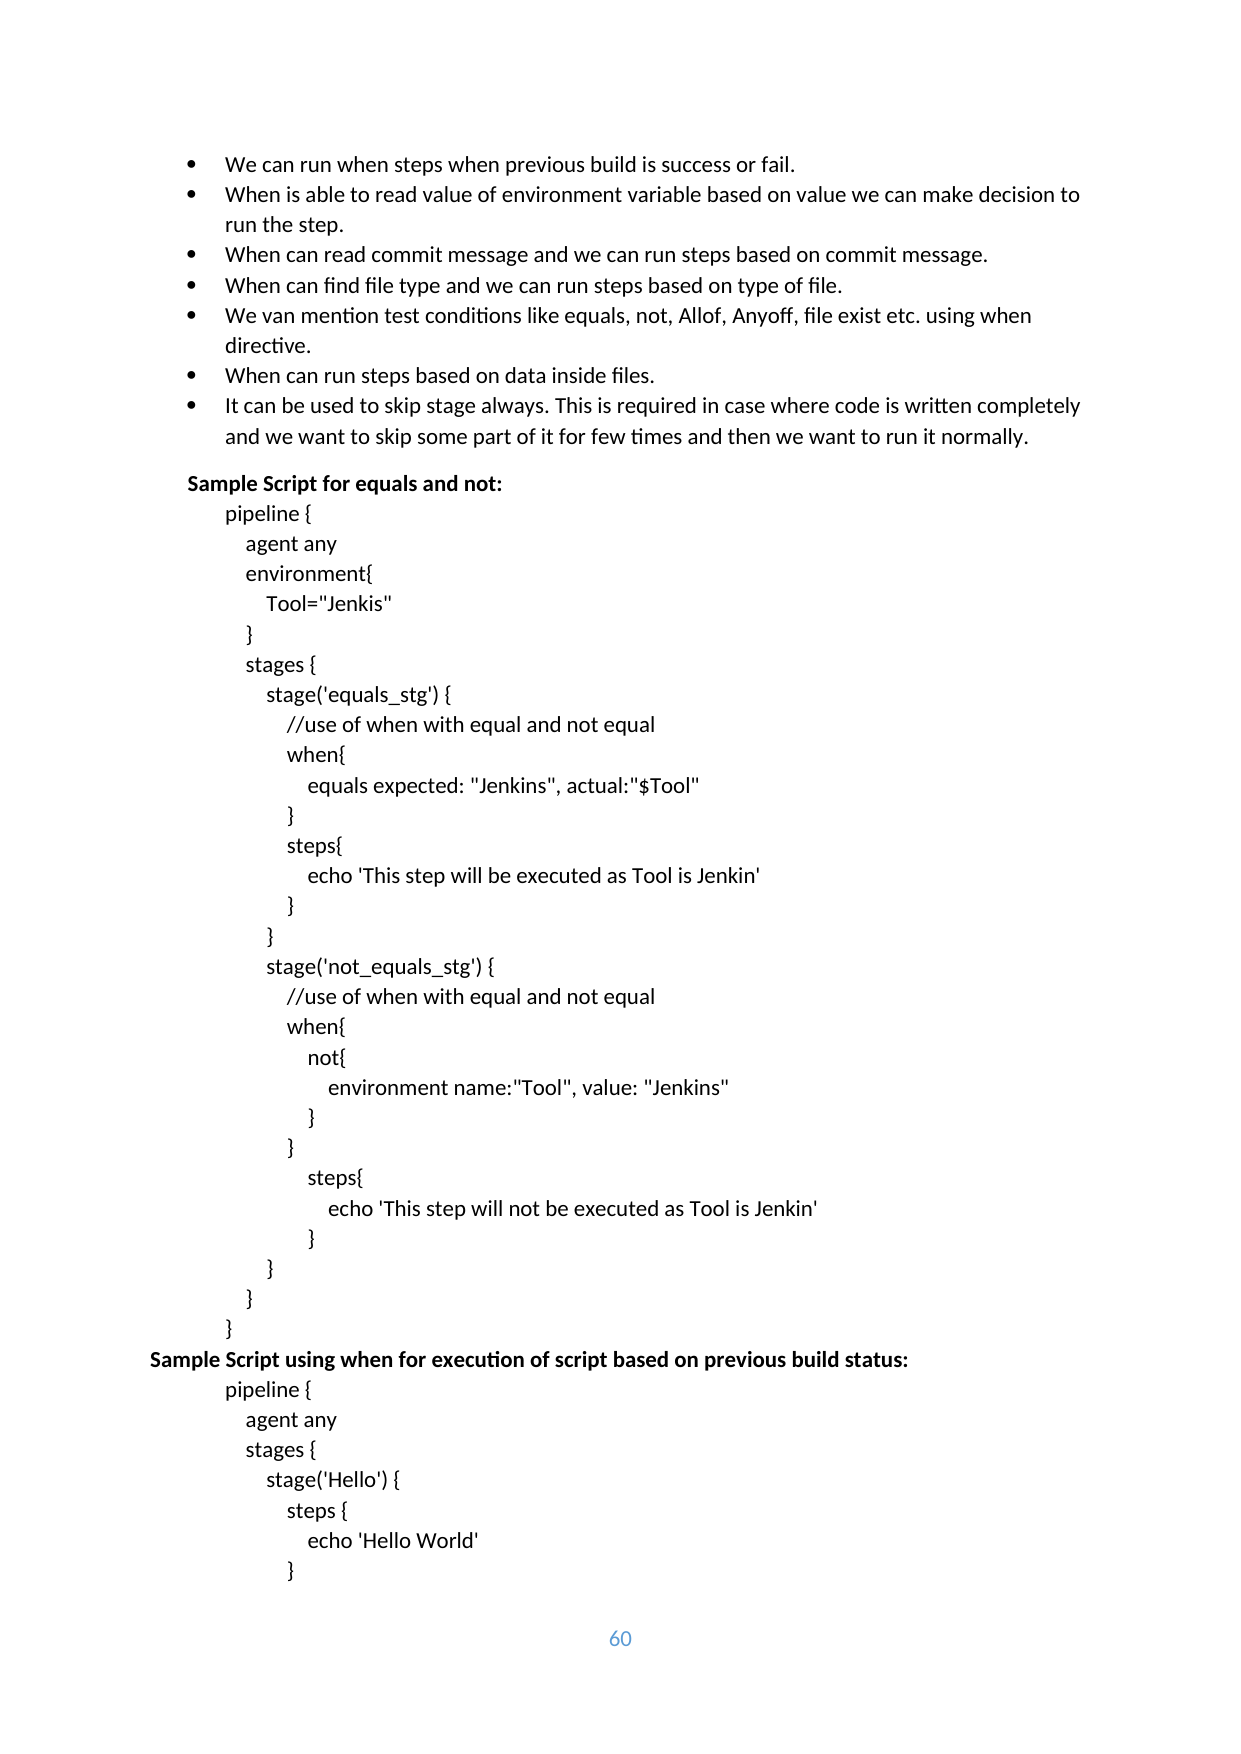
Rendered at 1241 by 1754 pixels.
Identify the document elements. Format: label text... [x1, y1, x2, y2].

text Sample Script using when for execution of script based on previous build status: [150, 1345, 1090, 1373]
text stages { [225, 1435, 1090, 1463]
list We van mention test conditions like equals, not, Allof, Anyoff, file exist etc. using when directive. [187, 301, 1090, 359]
list //use of when with equal and not equal [225, 982, 1090, 1010]
list When can read commit message and we can run steps based on commit message. [187, 241, 1090, 269]
list environment name:"Tool", value: "Jenkins" [225, 1073, 1090, 1101]
list stage('equals_stg') { [225, 680, 1090, 708]
list When can find file type and we can run steps based on type of file. [187, 271, 1090, 299]
list } [225, 1224, 1090, 1252]
list when{ [225, 741, 1090, 769]
list } [225, 1103, 1090, 1131]
list stages { [225, 650, 1090, 678]
list echo 'This step will not be executed as Tool is Jenkin' [225, 1194, 1090, 1222]
list Tool="Jenkis" [225, 589, 1090, 618]
list It can be used to skip stage always. This is required in case where code is written completely and we want to skip some part of it for few times and then we want to run it normally. [187, 392, 1090, 450]
text agent any [225, 1405, 1090, 1433]
list pipeline { [225, 499, 1090, 527]
text pipeline { [225, 1375, 1090, 1403]
list stage('not_equals_stg') { [225, 952, 1090, 980]
text steps { [225, 1496, 1090, 1524]
list When is able to read value of environment variable based on value we can make decision to run the step. [187, 180, 1090, 238]
text stage('Hello') { [225, 1466, 1090, 1494]
list } [225, 1314, 1090, 1343]
list echo 'This step will be executed as Tool is Jenkin' [225, 861, 1090, 889]
list We can run when steps when previous build is success or fail. [187, 150, 1090, 178]
list when{ [225, 1012, 1090, 1041]
list //use of when with equal and not equal [225, 710, 1090, 738]
list } [225, 1133, 1090, 1161]
list When can run steps based on data inside files. [187, 361, 1090, 389]
list steps{ [225, 831, 1090, 859]
text Sample Script for equals and not: [187, 469, 1090, 497]
list agent any [225, 529, 1090, 557]
list } [225, 1284, 1090, 1312]
list steps{ [225, 1163, 1090, 1192]
text echo 'Hello World' [225, 1526, 1090, 1554]
list environment{ [225, 559, 1090, 587]
list } [225, 892, 1090, 920]
text } [225, 1556, 1090, 1584]
list } [225, 620, 1090, 648]
list } [225, 1254, 1090, 1282]
list } [225, 922, 1090, 950]
list } [225, 801, 1090, 829]
list not{ [225, 1043, 1090, 1071]
list equals expected: "Jenkins", actual:"$Tool" [225, 771, 1090, 799]
